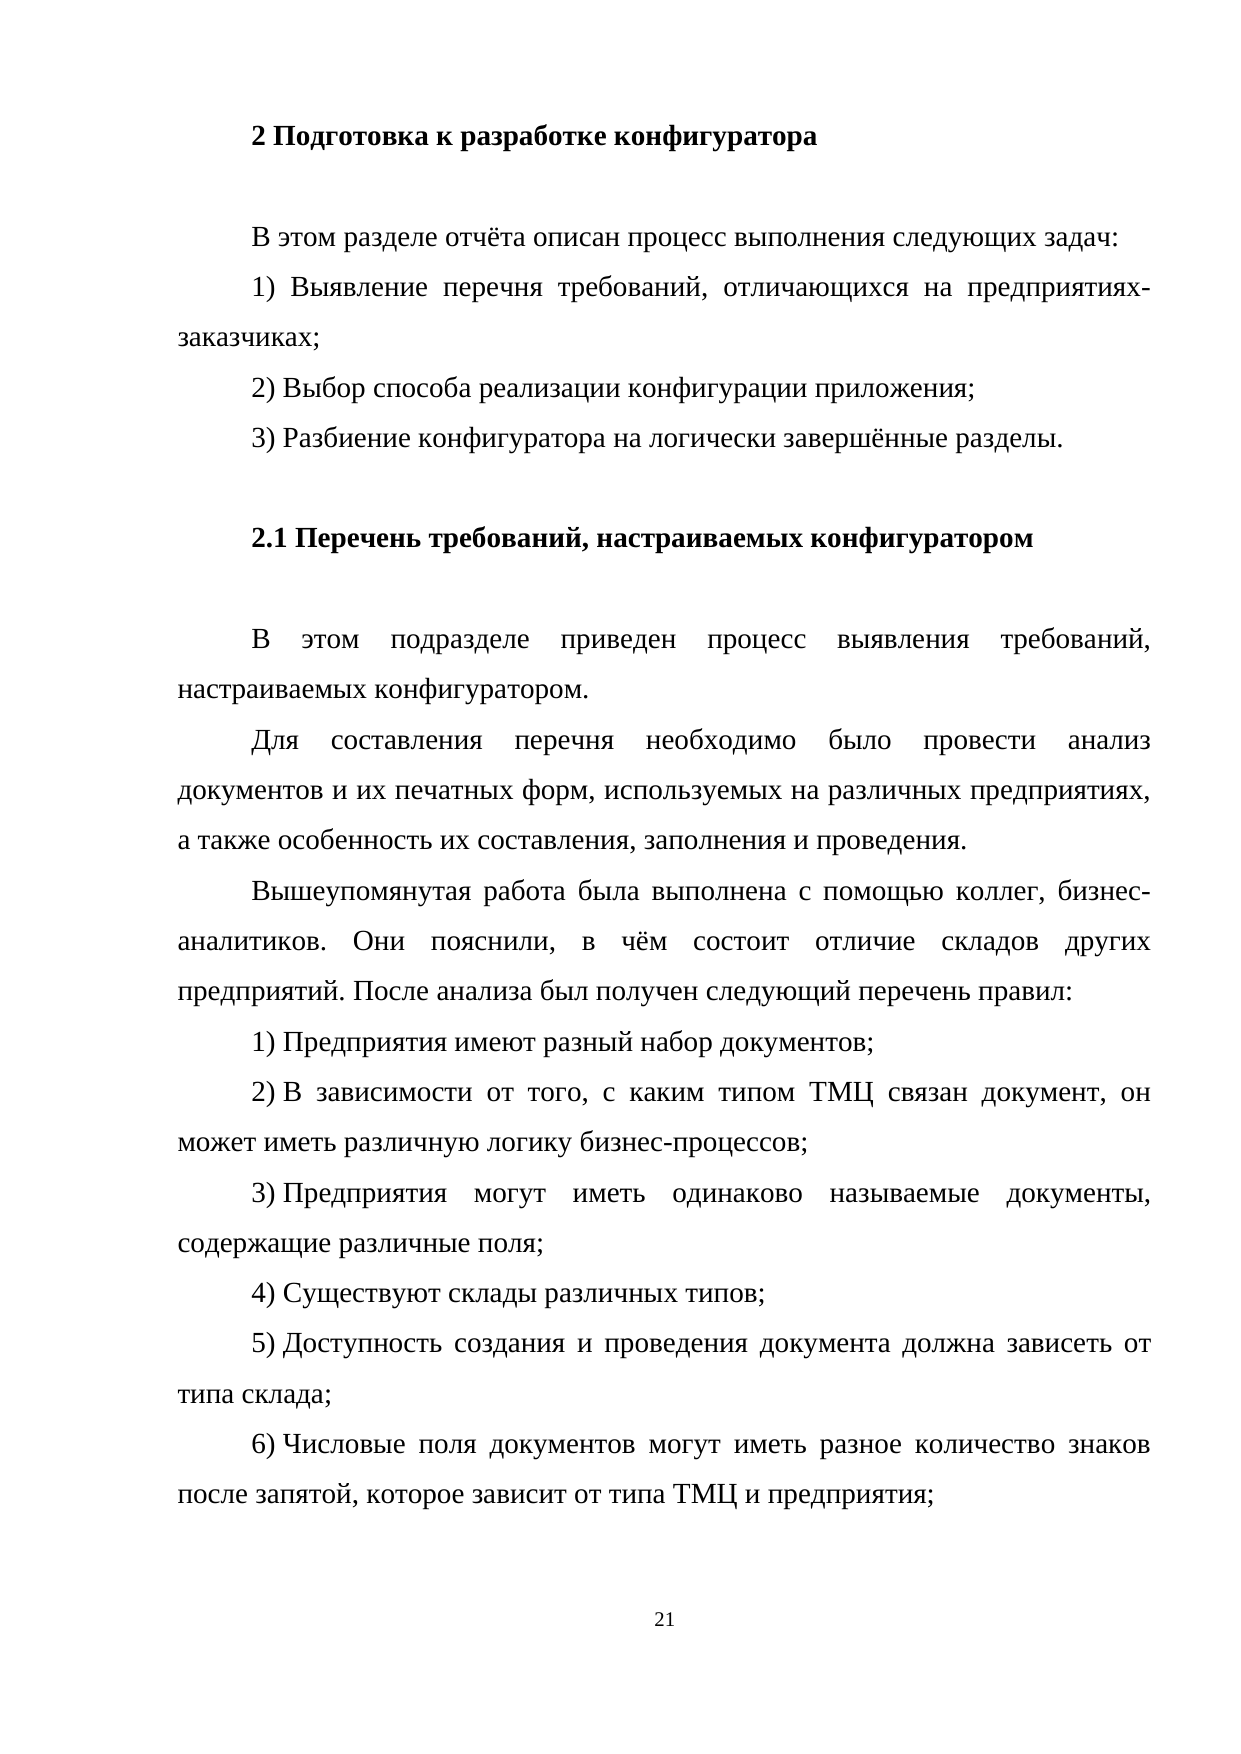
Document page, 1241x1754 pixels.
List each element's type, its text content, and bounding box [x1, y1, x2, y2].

text В этом разделе отчёта описан процесс выполнения следующих задач: [177, 219, 1152, 252]
list Предприятия могут иметь одинаково называемые документы, содержащие различные поля; [177, 1175, 1152, 1258]
text 2) Выбор способа реализации конфигурации приложения; [177, 370, 1152, 403]
text Для составления перечня необходимо было провести анализ документов и их печатных форм, используемых на различных предприятиях, а также особенность их составления, заполнения и проведения. [177, 722, 1152, 856]
list Доступность создания и проведения документа должна зависеть от типа склада; [177, 1326, 1152, 1409]
text В этом подразделе приведен процесс выявления требований, настраиваемых конфигуратором. [177, 621, 1152, 705]
list Существуют склады различных типов; [177, 1275, 1152, 1309]
text 2.1 Перечень требований, настраиваемых конфигуратором [251, 521, 1152, 554]
text 3) Разбиение конфигуратора на логически завершённые разделы. [177, 420, 1152, 453]
text 2 Подготовка к разработке конфигуратора [251, 118, 1152, 152]
list Предприятия имеют разный набор документов; [251, 1024, 1152, 1057]
text Вышеупомянутая работа была выполнена с помощью коллег, бизнес-аналитиков. Они пояснили, в чём состоит отличие складов других предприятий. После анализа был получен следующий перечень правил: [177, 873, 1152, 1007]
list Числовые поля документов могут иметь разное количество знаков после запятой, которое зависит от типа ТМЦ и предприятия; [177, 1426, 1152, 1510]
text 1) Выявление перечня требований, отличающихся на предприятиях-заказчиках; [177, 269, 1152, 353]
list В зависимости от того, с каким типом ТМЦ связан документ, он может иметь различную логику бизнес-процессов; [177, 1074, 1152, 1158]
